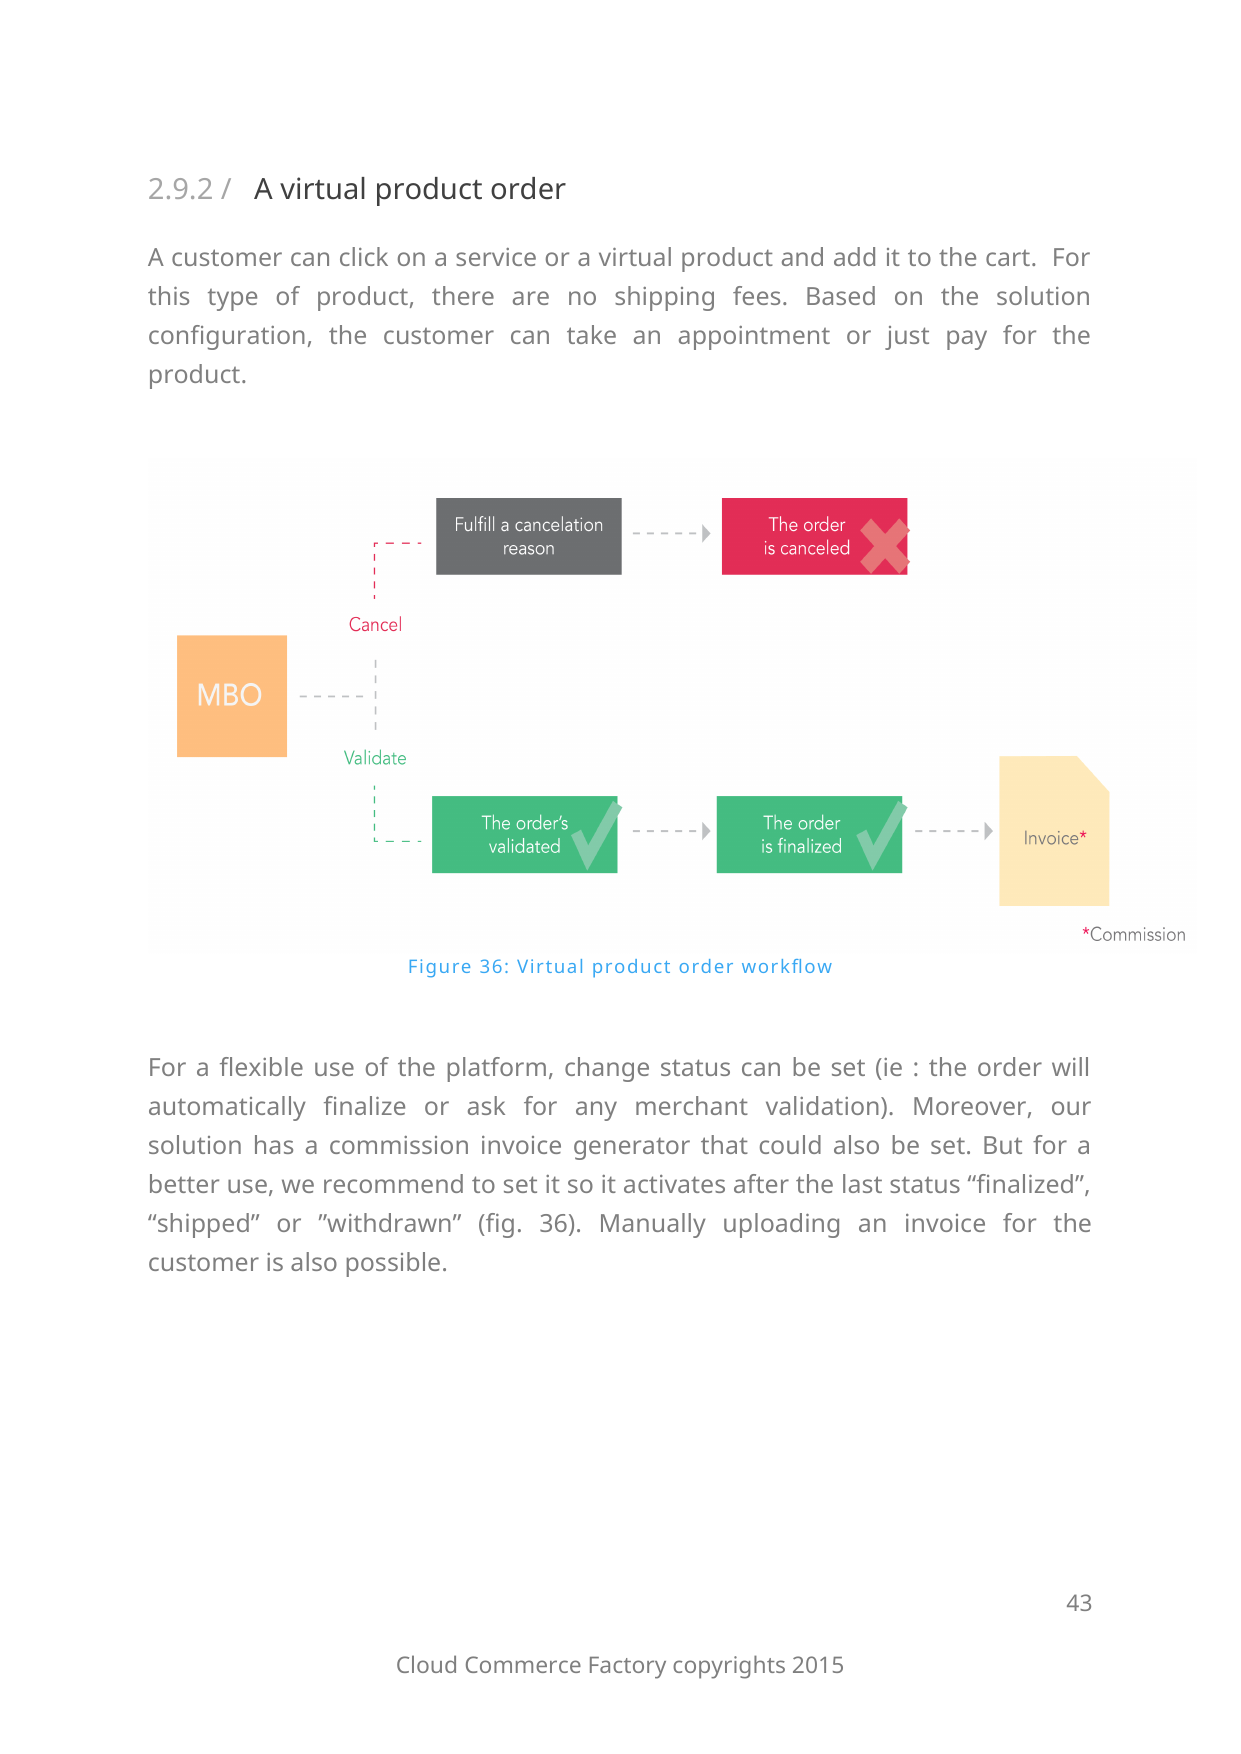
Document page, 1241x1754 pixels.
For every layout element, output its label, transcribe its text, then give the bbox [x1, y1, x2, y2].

subtitle Figure 36: Virtual product order workflow [148, 954, 1093, 979]
text For a flexible use of the platform, change status can be set (ie : the order will automatically finalize or ask for any merchant validation). Moreover, our solution has a commission invoice generator that could also be set. But for a better use, we recommend to set it so it activates after the last status “finalized”, “shipped” or ”withdrawn” (fig. 36). Manually uploading an invoice for the customer is also possible. [148, 1049, 1093, 1279]
picture [147, 458, 1198, 954]
subtitle A virtual product order [148, 168, 1093, 208]
text A customer can click on a service or a virtual product and add it to the cart. For this type of product, there are no shipping fees. Based on the solution configuration, the customer can take an appointment or just pay for the product. [148, 239, 1093, 391]
